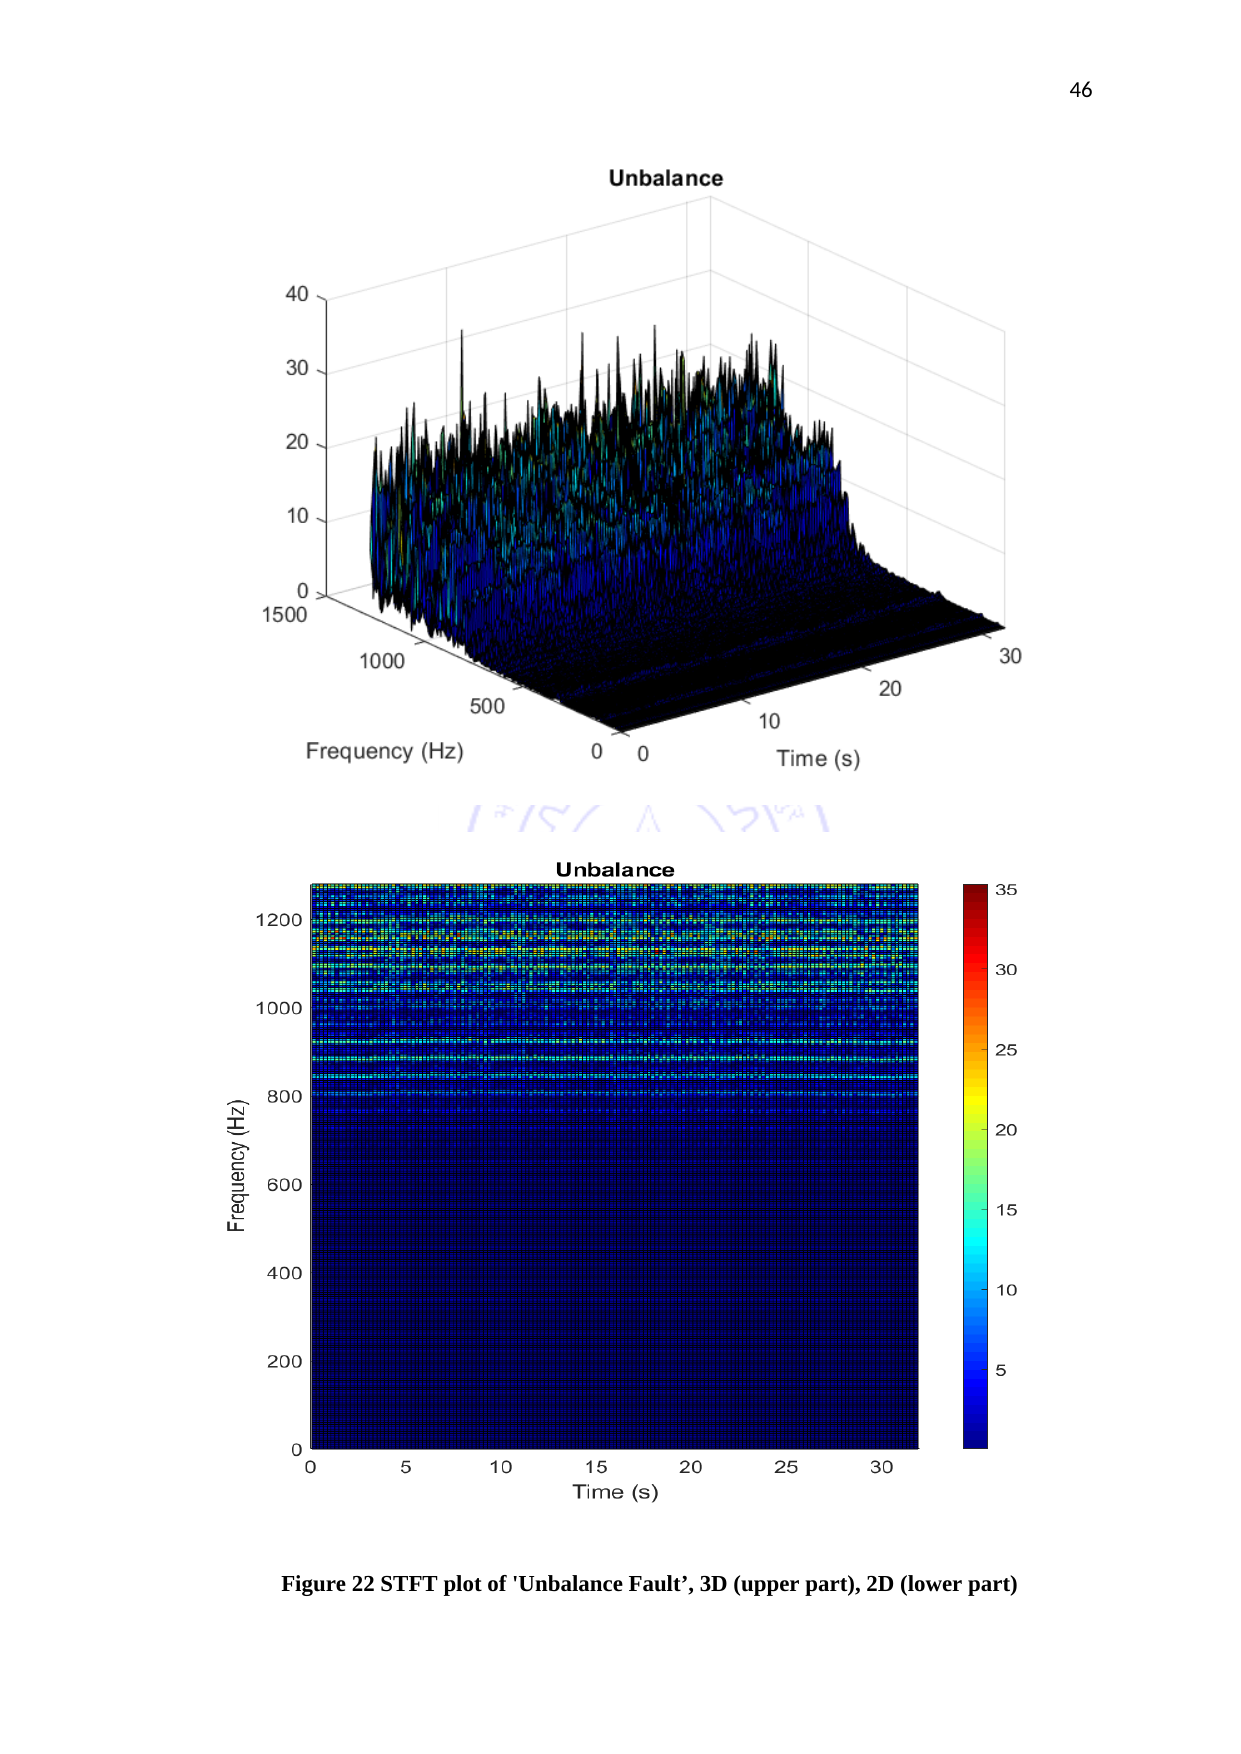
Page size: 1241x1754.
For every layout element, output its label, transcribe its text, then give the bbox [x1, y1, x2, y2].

text Figure 21: STFT plot of 'Unbalance Fault’, 3D (upper part), 2D (lower part) [207, 1570, 1092, 1596]
picture [207, 832, 1093, 1525]
picture [212, 147, 1088, 805]
